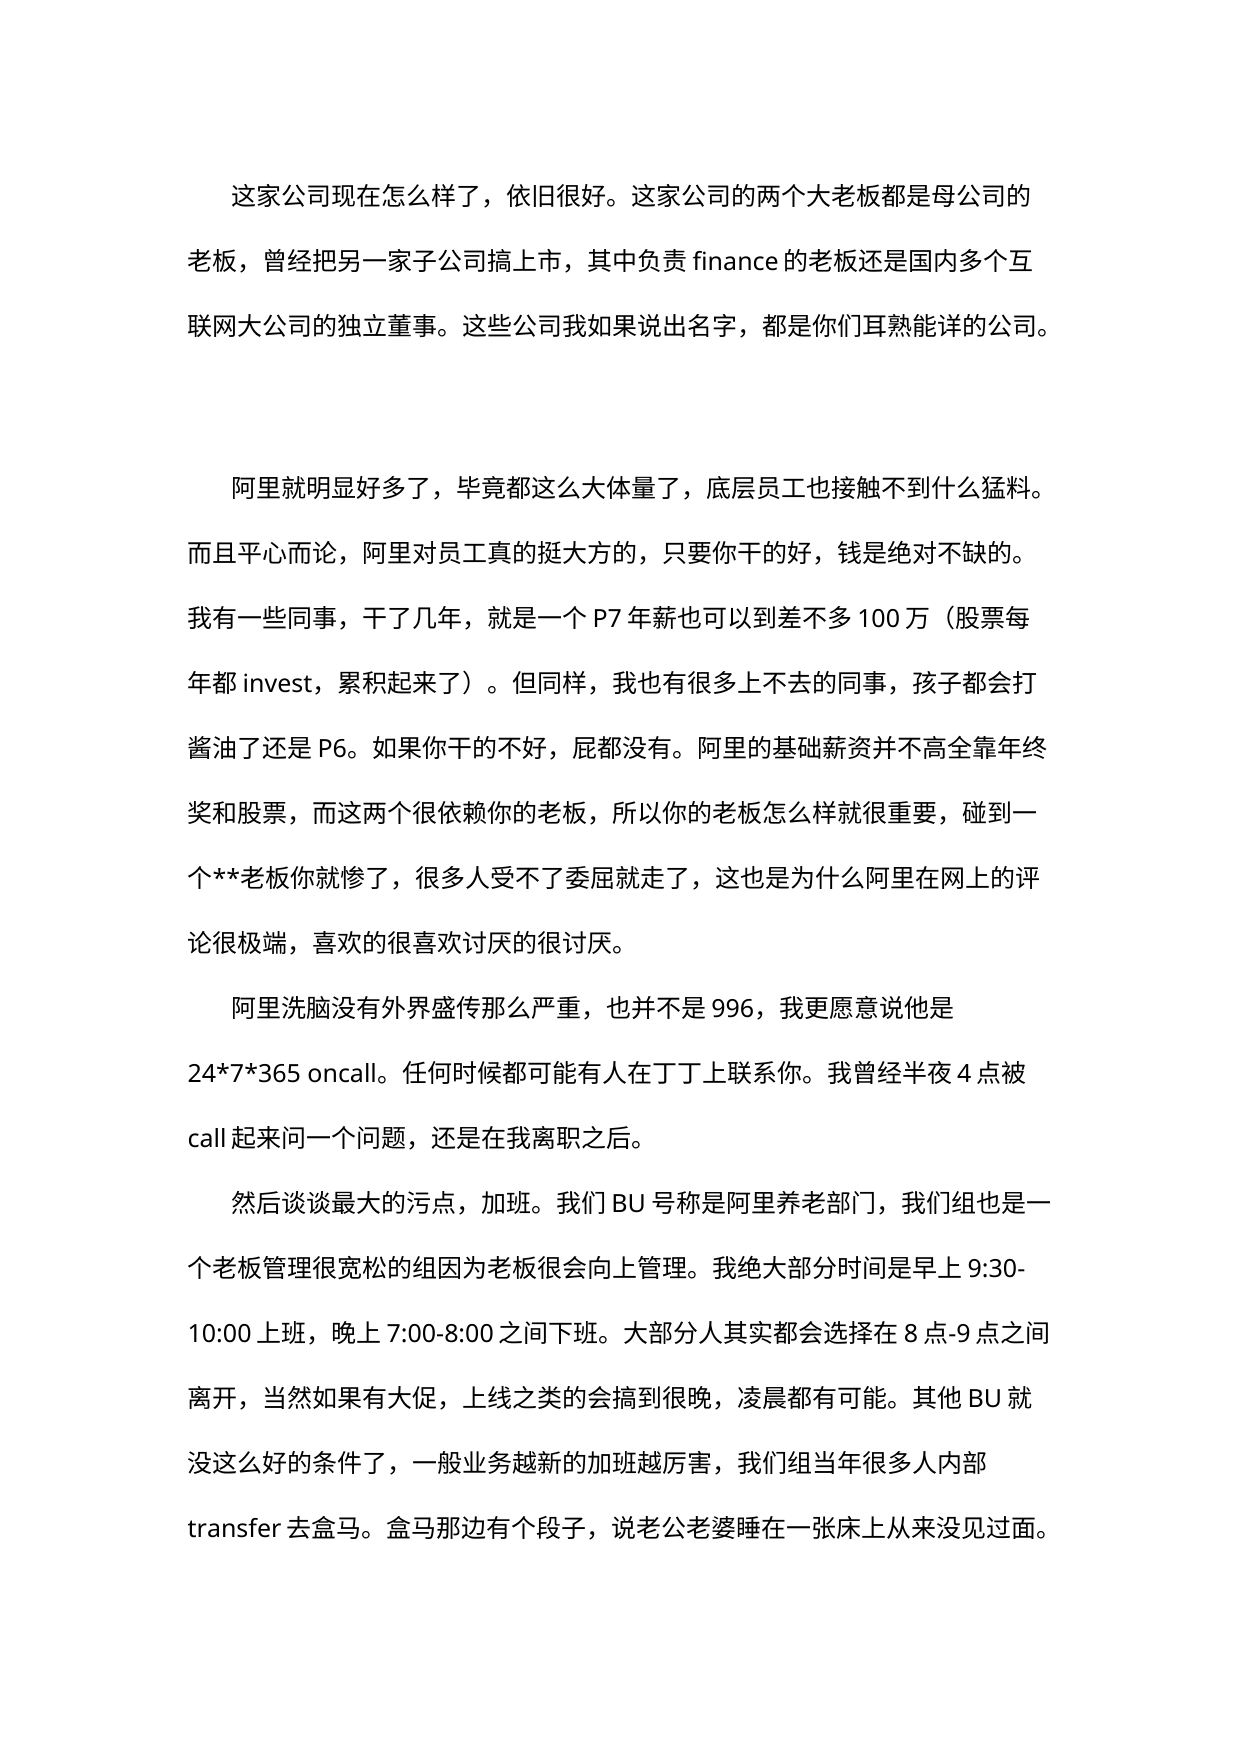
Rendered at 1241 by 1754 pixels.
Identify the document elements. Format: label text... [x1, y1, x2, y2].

text 这家公司现在怎么样了，依旧很好。这家公司的两个大老板都是母公司的老板，曾经把另一家子公司搞上市，其中负责finance的老板还是国内多个互联网大公司的独立董事。这些公司我如果说出名字，都是你们耳熟能详的公司。 [187, 162, 1053, 357]
text 阿里洗脑没有外界盛传那么严重，也并不是996，我更愿意说他是24*7*365 oncall。任何时候都可能有人在丁丁上联系你。我曾经半夜4点被call起来问一个问题，还是在我离职之后。 [187, 974, 1053, 1169]
text 阿里就明显好多了，毕竟都这么大体量了，底层员工也接触不到什么猛料。而且平心而论，阿里对员工真的挺大方的，只要你干的好，钱是绝对不缺的。我有一些同事，干了几年，就是一个P7年薪也可以到差不多100万（股票每年都invest，累积起来了）。但同样，我也有很多上不去的同事，孩子都会打酱油了还是P6。如果你干的不好，屁都没有。阿里的基础薪资并不高全靠年终奖和股票，而这两个很依赖你的老板，所以你的老板怎么样就很重要，碰到一个**老板你就惨了，很多人受不了委屈就走了，这也是为什么阿里在网上的评论很极端，喜欢的很喜欢讨厌的很讨厌。 [187, 454, 1053, 974]
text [187, 1169, 1053, 1559]
